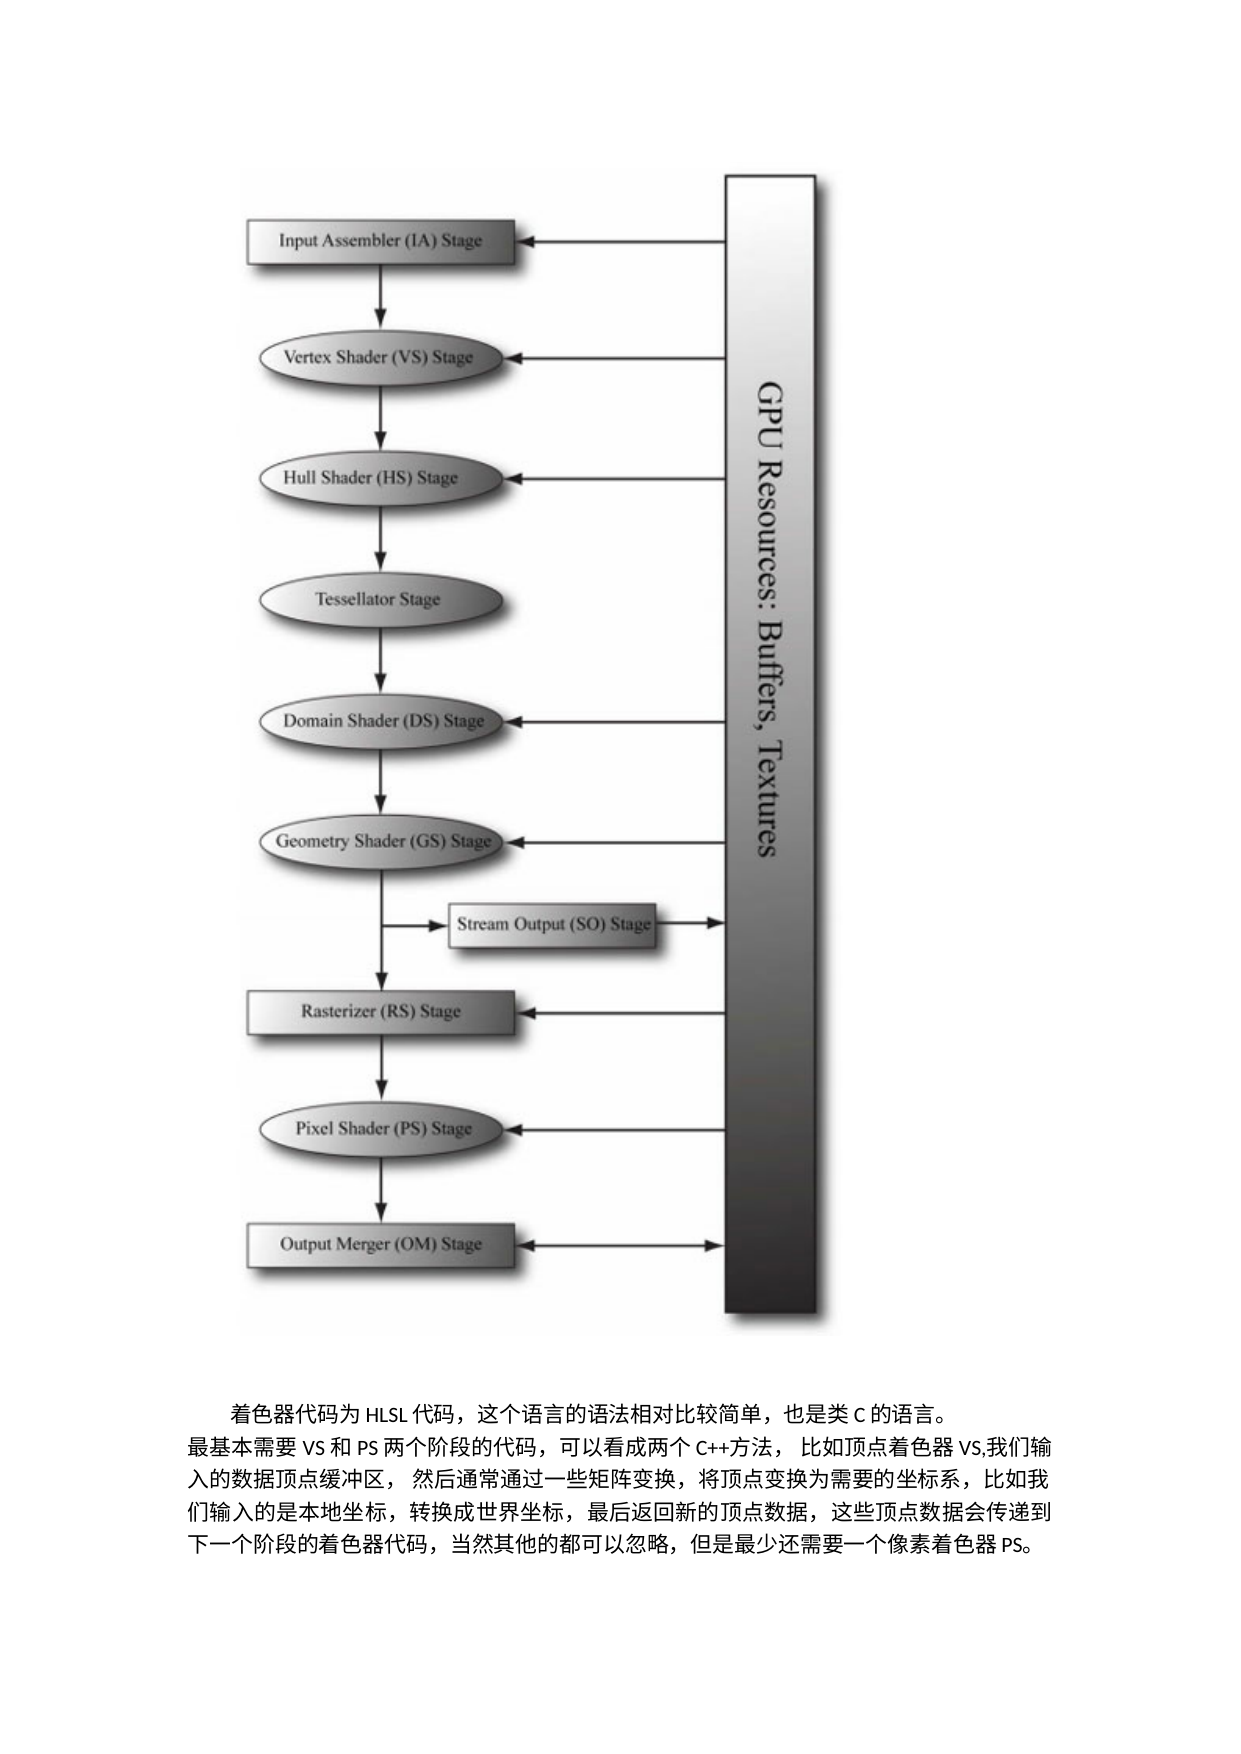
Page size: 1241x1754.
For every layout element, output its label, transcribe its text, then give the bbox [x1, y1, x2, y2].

text 最基本需要 VS 和 PS 两个阶段的代码，可以看成两个C++方法， 比如顶点着色器VS,我们输入的数据顶点缓冲区， 然后通常通过一些矩阵变换，将顶点变换为需要的坐标系，比如我们输入的是本地坐标，转换成世界坐标，最后返回新的顶点数据，这些顶点数据会传递到下一个阶段的着色器代码，当然其他的都可以忽略，但是最少还需要一个像素着色器PS。 [187, 1429, 1053, 1559]
picture [229, 162, 855, 1336]
text 着色器代码为HLSL代码，这个语言的语法相对比较简单，也是类C的语言。 [187, 1397, 1053, 1429]
